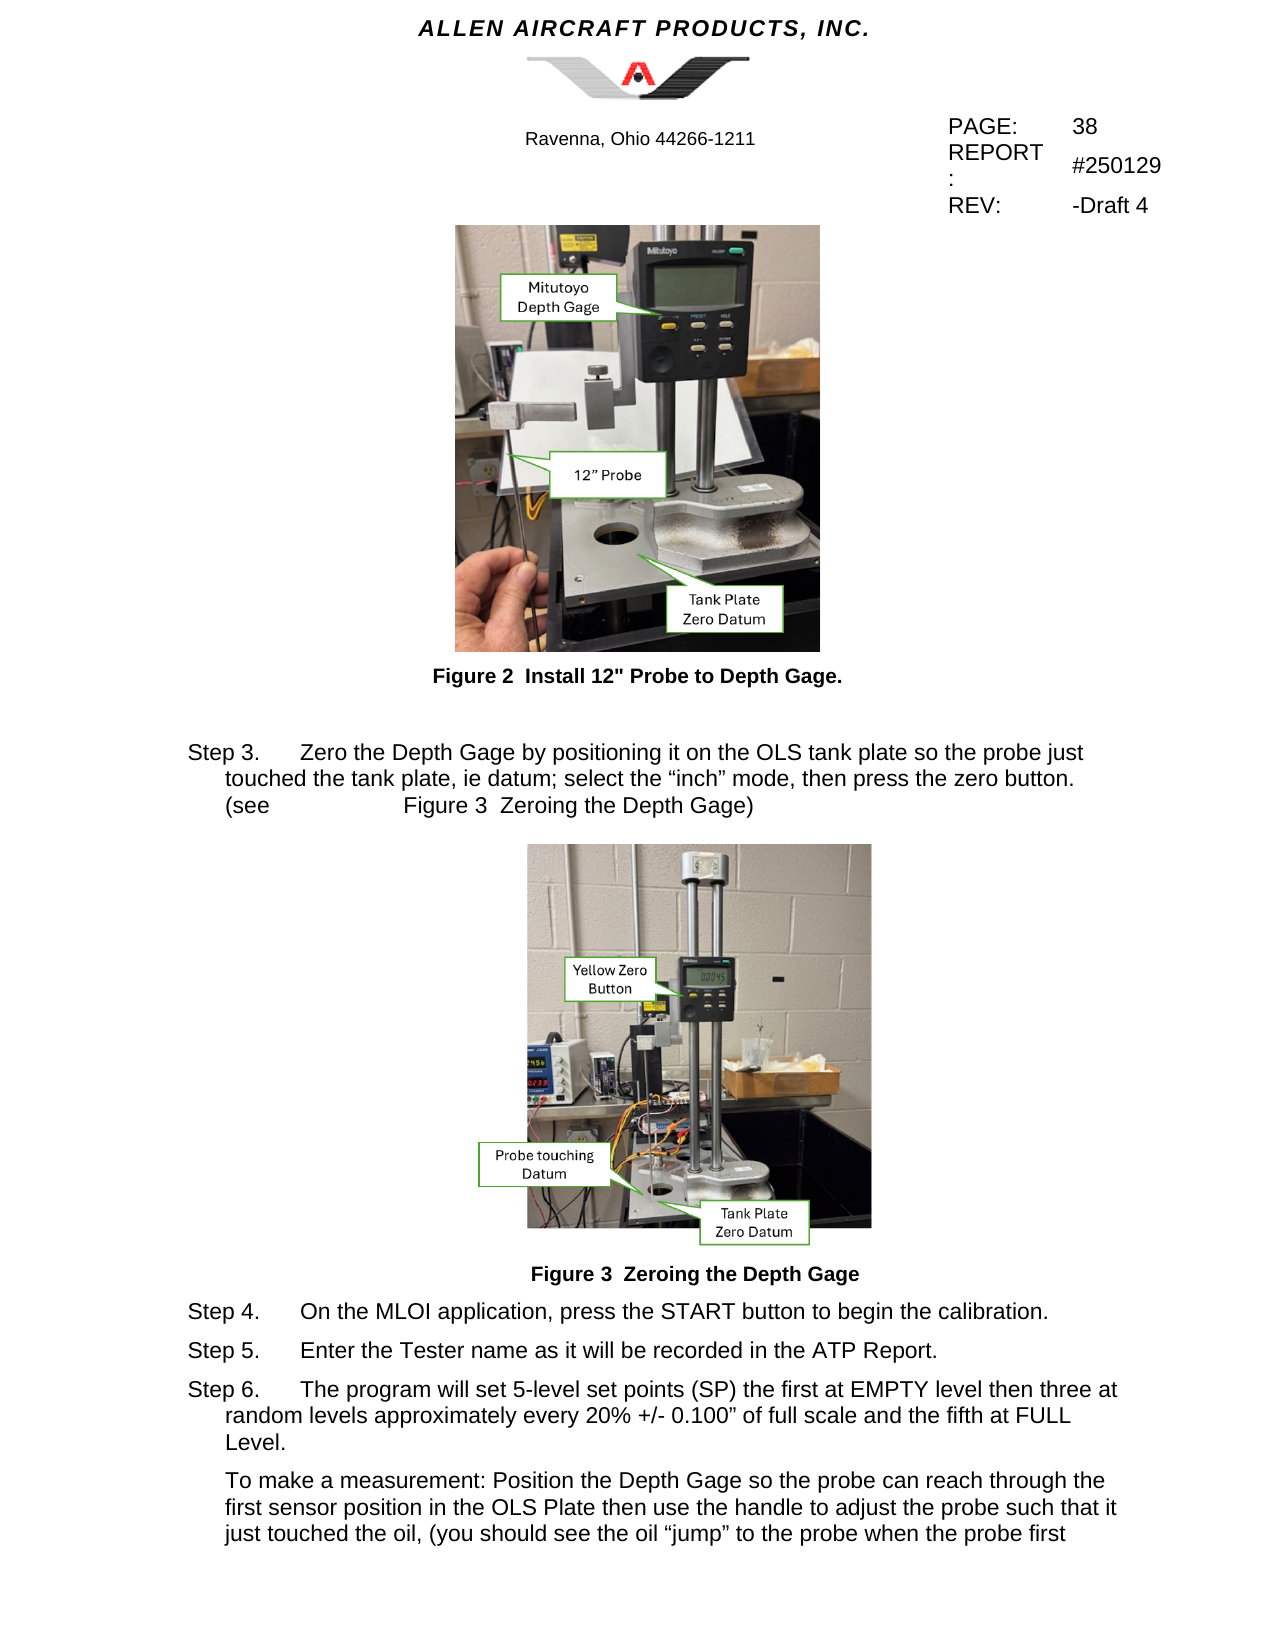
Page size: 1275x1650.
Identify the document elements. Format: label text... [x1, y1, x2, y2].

list The program will set 5-level set points (SP) the first at EMPTY level then three at random levels approximately every 20% +/- 0.100” of full scale and the fifth at FULL Level. [187, 1376, 1125, 1455]
list On the MLOI application, press the START button to begin the calibration. [187, 1298, 1125, 1324]
list Enter the Tester name as it will be recorded in the ATP Report. [187, 1337, 1125, 1363]
list Zero the Depth Gage by positioning it on the OLS tank plate so the probe just touched the tank plate, ie datum; select the “inch” mode, then press the zero button. (see Figure 3 Zeroing the Depth Gage) [187, 739, 1125, 818]
picture [455, 225, 821, 652]
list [225, 1467, 1125, 1546]
picture [478, 844, 872, 1250]
